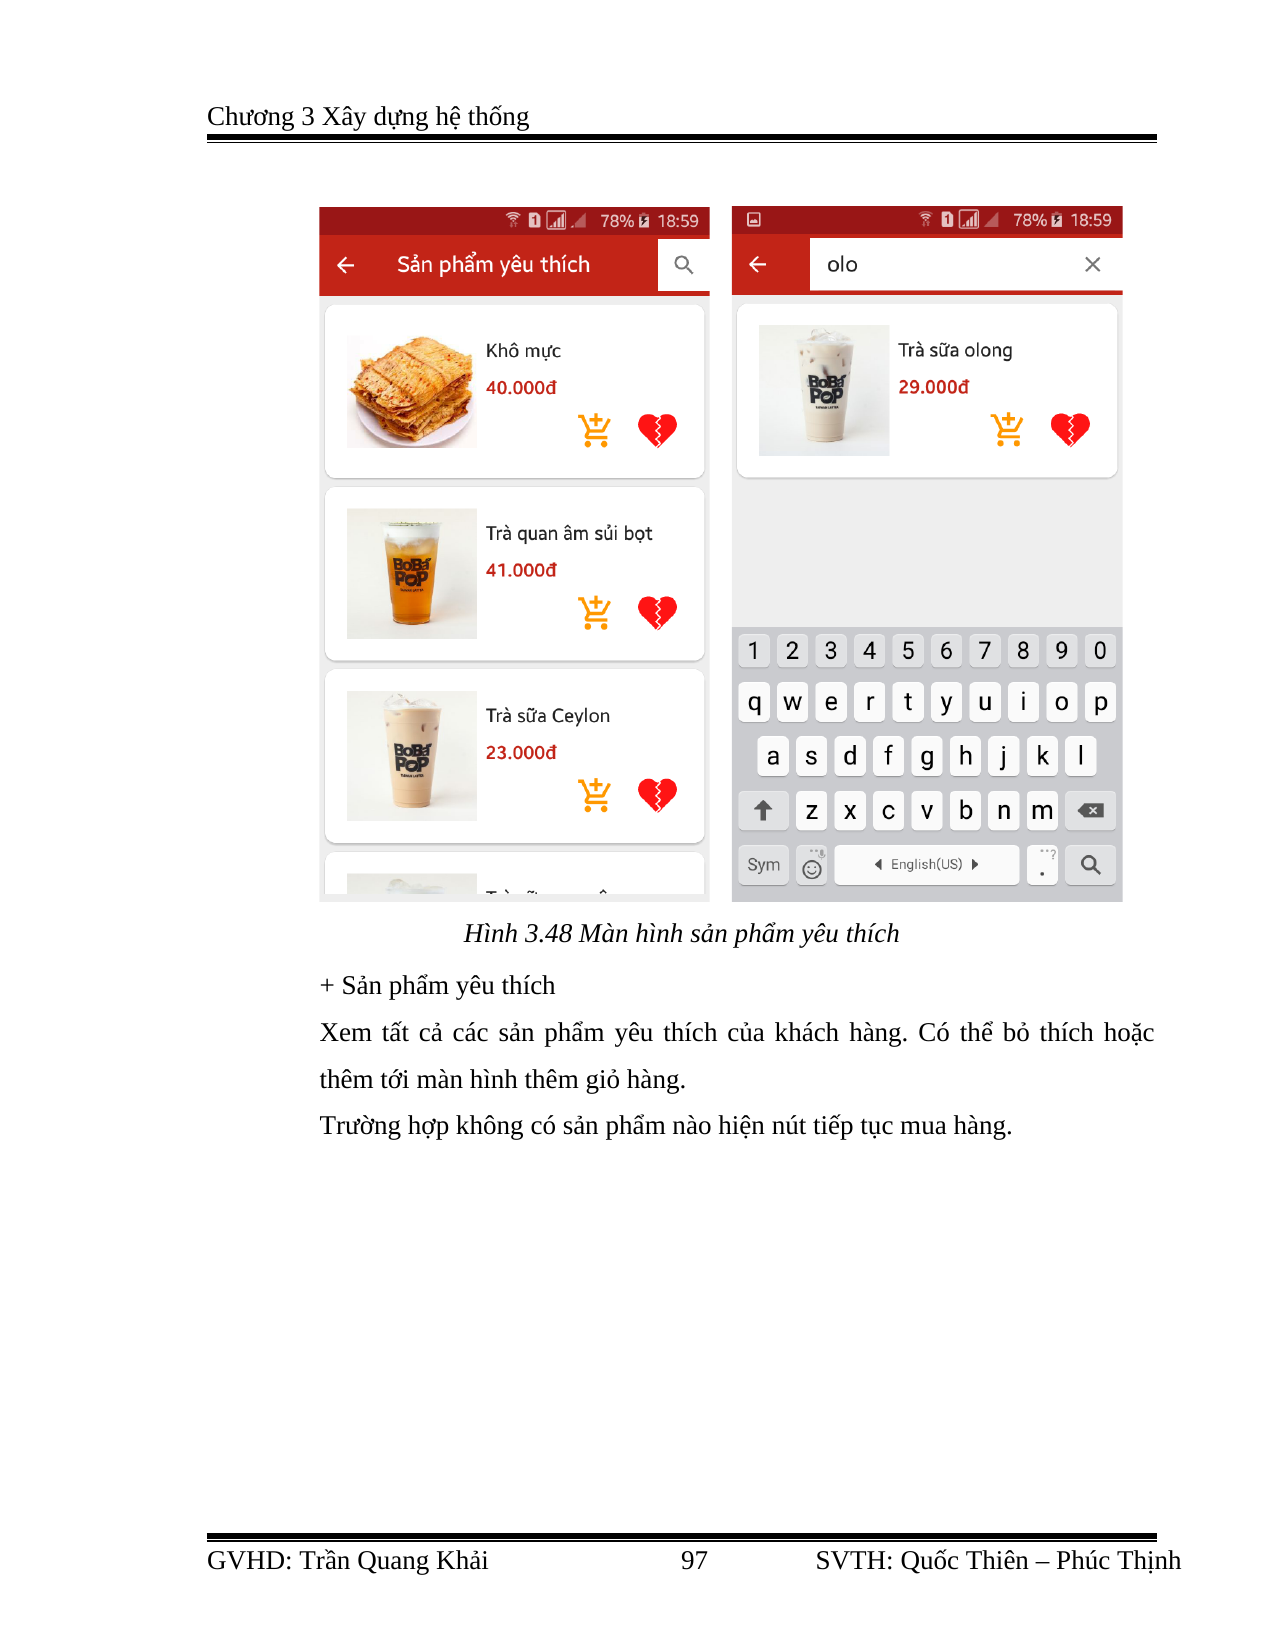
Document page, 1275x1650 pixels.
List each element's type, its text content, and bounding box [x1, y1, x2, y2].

picture [319, 207, 710, 902]
list Trường hợp không có sản phẩm nào hiện nút tiếp tục mua hàng. [319, 1109, 1157, 1141]
picture [731, 206, 1123, 902]
list + Sản phẩm yêu thích [319, 969, 1157, 1001]
list Xem tất cả các sản phẩm yêu thích của khách hàng. Có thể bỏ thích hoặc thêm tới màn hình thêm giỏ hàng. [319, 1016, 1157, 1094]
